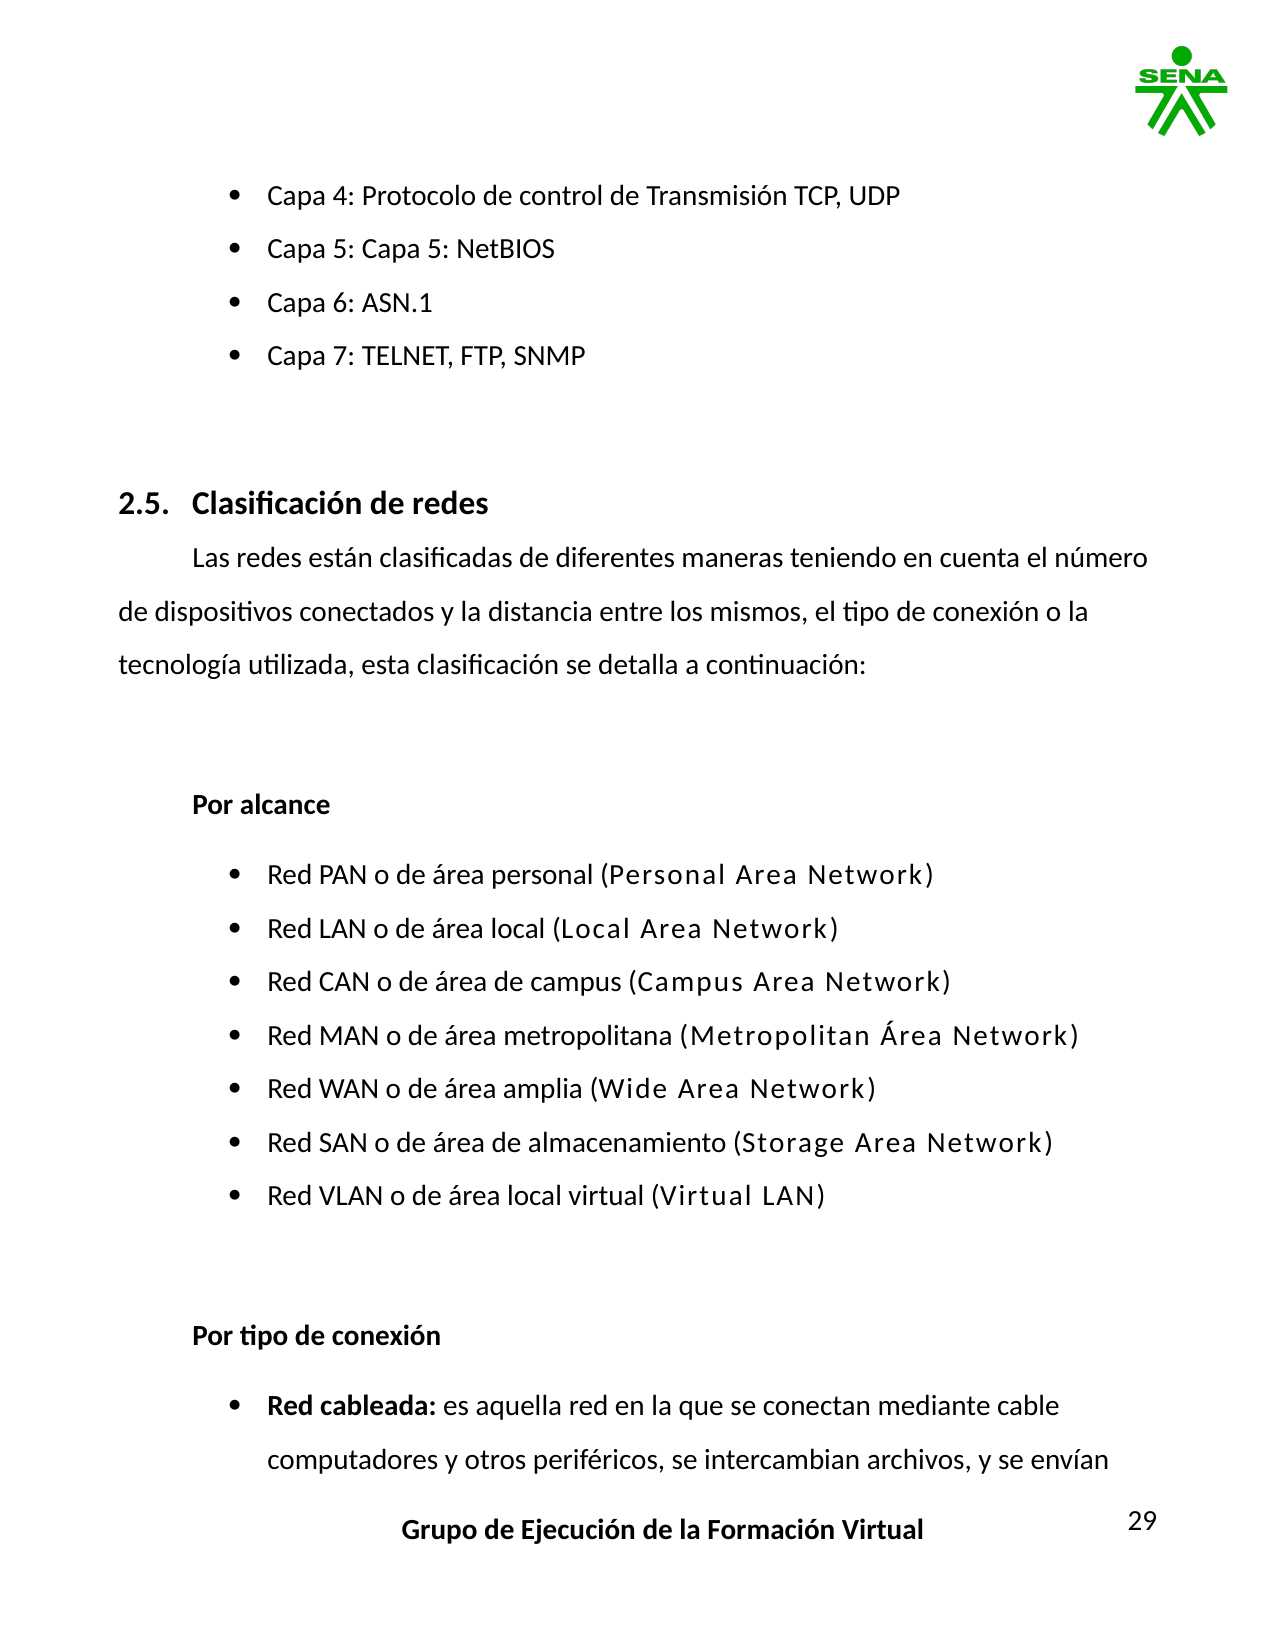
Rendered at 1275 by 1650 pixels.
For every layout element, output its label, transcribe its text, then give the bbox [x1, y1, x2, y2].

list Capa 7: TELNET, FTP, SNMP [229, 337, 1157, 373]
picture [1135, 46, 1228, 136]
text Las redes están clasificadas de diferentes maneras teniendo en cuenta el número de dispositivos conectados y la distancia entre los mismos, el tipo de conexión o la tecnología utilizada, esta clasificación se detalla a continuación: [118, 539, 1157, 682]
list Red LAN o de área local (Local Area Network) [229, 910, 1157, 946]
list Red WAN o de área amplia (Wide Area Network) [229, 1070, 1157, 1106]
list Capa 6: ASN.1 [229, 284, 1157, 320]
list Capa 4: Protocolo de control de Transmisión TCP, UDP [229, 177, 1157, 213]
list Red PAN o de área personal (Personal Area Network) [229, 856, 1157, 892]
text Por alcance [118, 786, 1157, 822]
subtitle Clasificación de redes [118, 482, 1157, 523]
list Red MAN o de área metropolitana (Metropolitan Área Network) [229, 1017, 1157, 1052]
text Por tipo de conexión [118, 1317, 1157, 1353]
list Red VLAN o de área local virtual (Virtual LAN) [229, 1177, 1157, 1213]
list Capa 5: Capa 5: NetBIOS [229, 231, 1157, 266]
list Red SAN o de área de almacenamiento (Storage Area Network) [229, 1124, 1157, 1159]
list Red CAN o de área de campus (Campus Area Network) [229, 963, 1157, 999]
